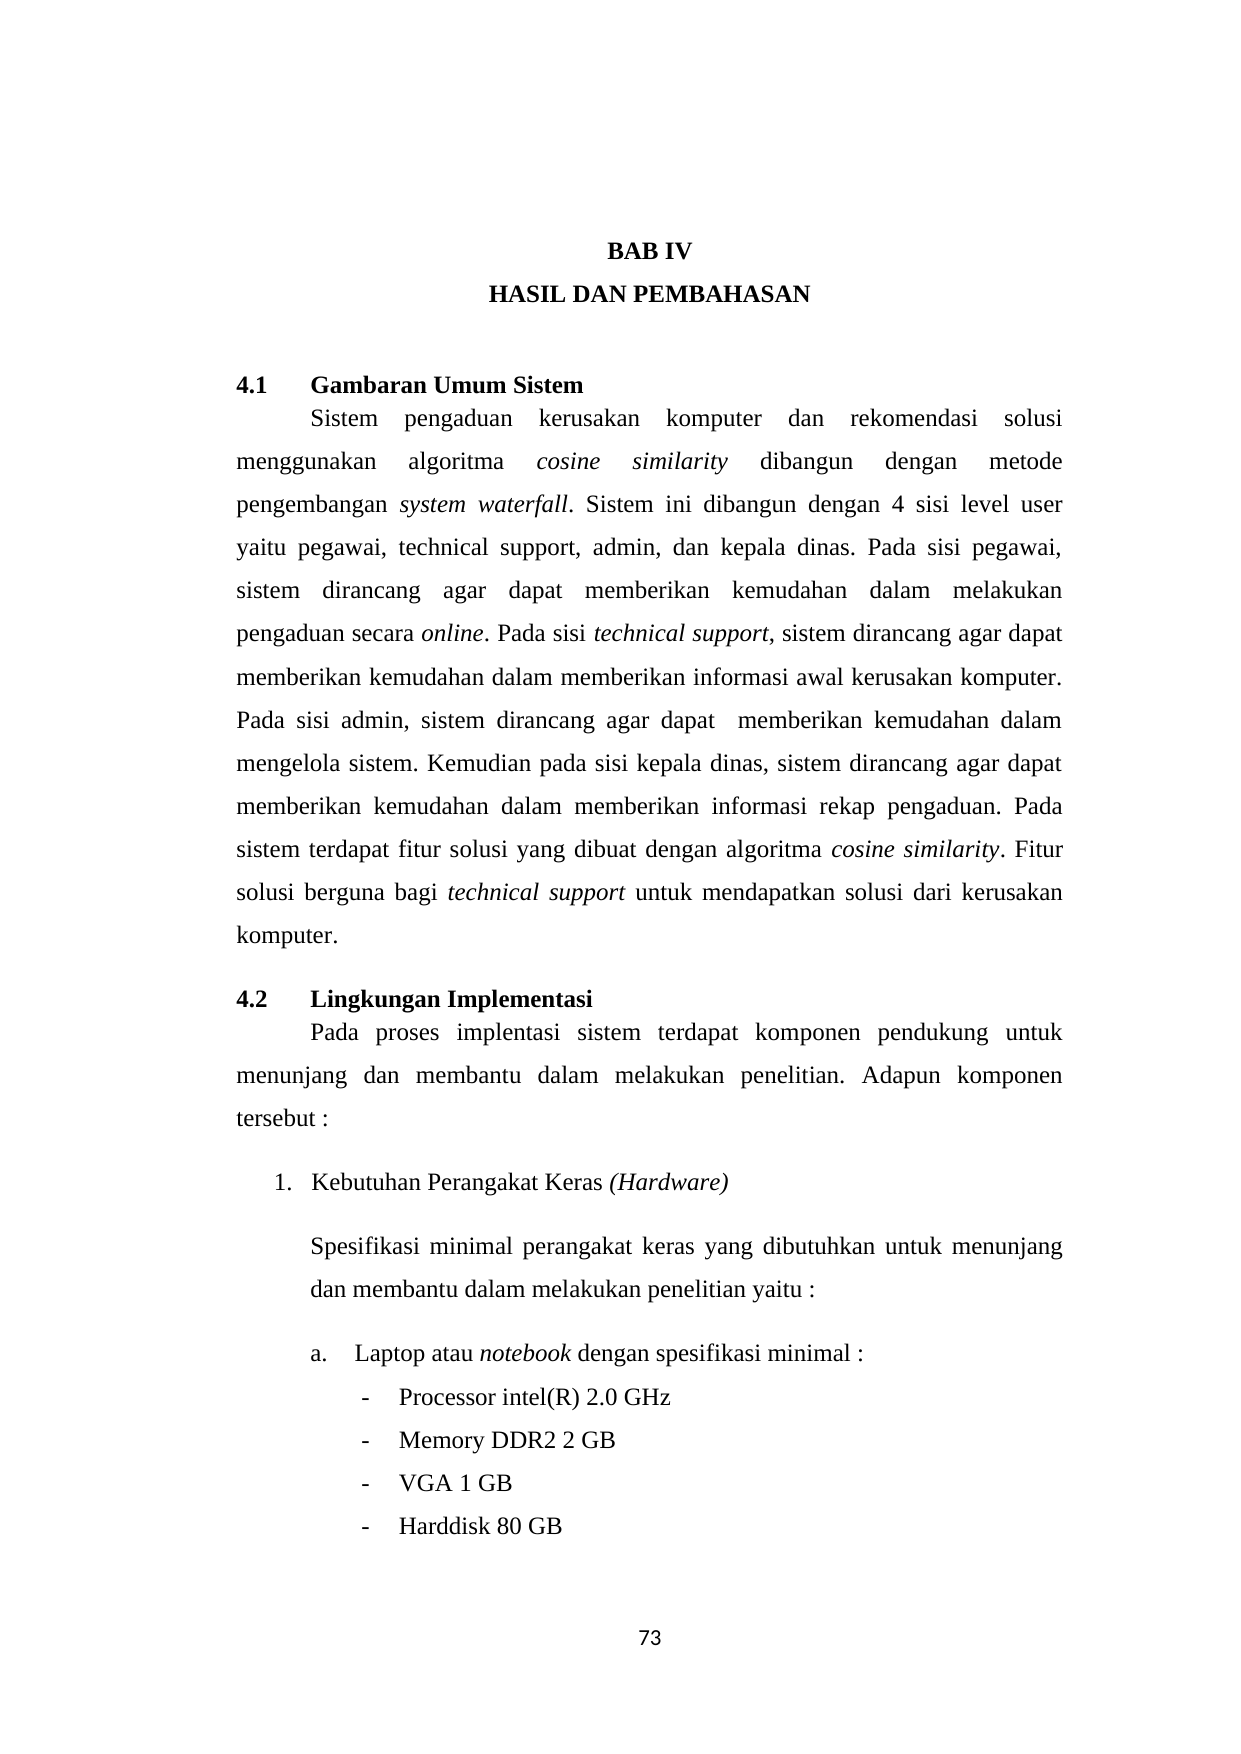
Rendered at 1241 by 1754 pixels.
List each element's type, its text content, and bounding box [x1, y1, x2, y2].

list Processor intel(R) 2.0 GHz [361, 1382, 1063, 1410]
subtitle BAB IV [236, 236, 1063, 265]
subtitle Gambaran Umum Sistem [236, 370, 1063, 398]
list Memory DDR2 2 GB [361, 1425, 1063, 1453]
list Kebutuhan Perangakat Keras (Hardware) [274, 1167, 1063, 1196]
list Laptop atau notebook dengan spesifikasi minimal : [310, 1338, 1063, 1367]
text Spesifikasi minimal perangakat keras yang dibutuhkan untuk menunjang dan membantu dalam melakukan penelitian yaitu : [310, 1231, 1063, 1303]
subtitle Lingkungan Implementasi [236, 984, 1063, 1013]
text HASIL DAN PEMBAHASAN [236, 279, 1063, 308]
text Pada proses implentasi sistem terdapat komponen pendukung untuk menunjang dan membantu dalam melakukan penelitian. Adapun komponen tersebut : [236, 1017, 1063, 1132]
list VGA 1 GB [361, 1468, 1063, 1497]
text Sistem pengaduan kerusakan komputer dan rekomendasi solusi menggunakan algoritma cosine similarity dibangun dengan metode pengembangan system waterfall. Sistem ini dibangun dengan 4 sisi level user yaitu pegawai, technical support, admin, dan kepala dinas. Pada sisi pegawai, sistem dirancang agar dapat memberikan kemudahan dalam melakukan pengaduan secara online. Pada sisi technical support, sistem dirancang agar dapat memberikan kemudahan dalam memberikan informasi awal kerusakan komputer. Pada sisi admin, sistem dirancang agar dapat memberikan kemudahan dalam mengelola sistem. Kemudian pada sisi kepala dinas, sistem dirancang agar dapat memberikan kemudahan dalam memberikan informasi rekap pengaduan. Pada sistem terdapat fitur solusi yang dibuat dengan algoritma cosine similarity. Fitur solusi berguna bagi technical support untuk mendapatkan solusi dari kerusakan komputer. [236, 403, 1063, 949]
list Harddisk 80 GB [361, 1511, 1063, 1540]
